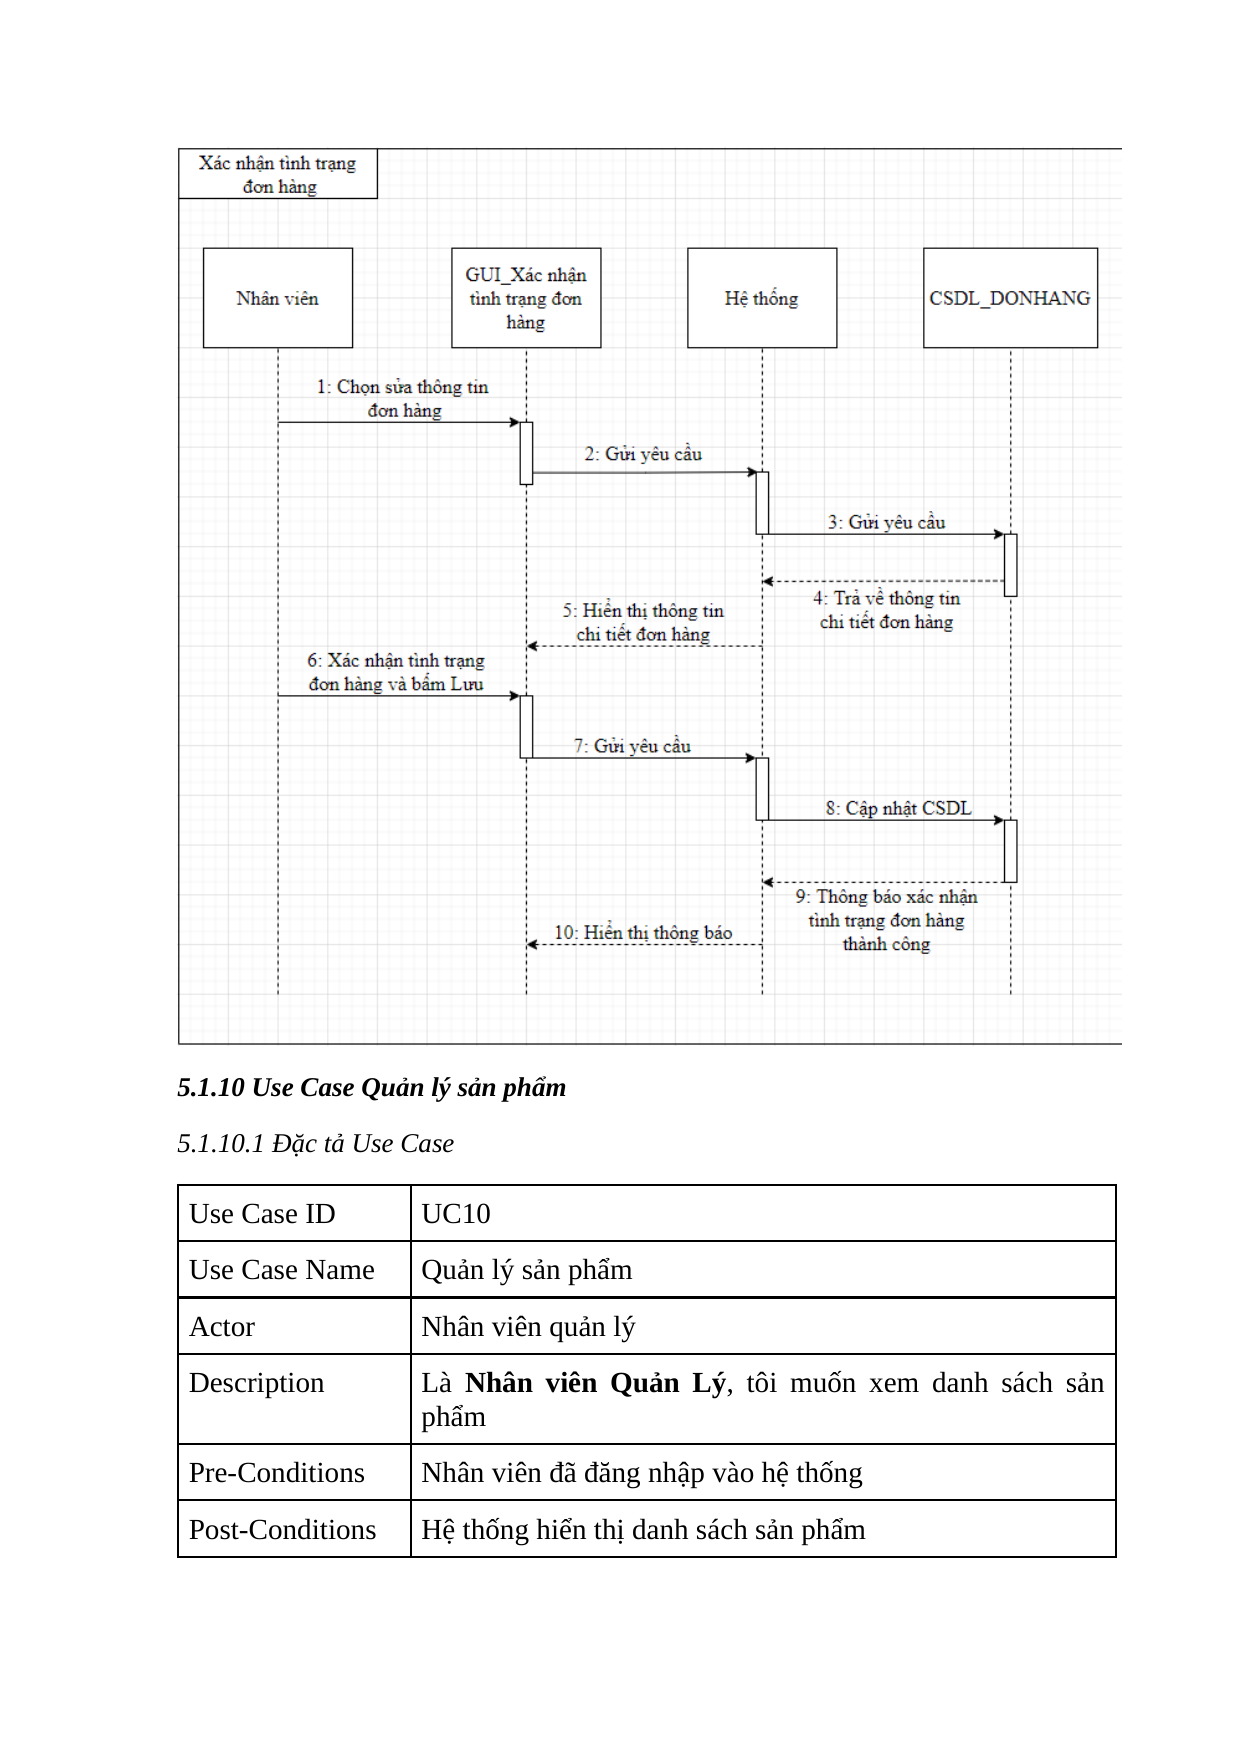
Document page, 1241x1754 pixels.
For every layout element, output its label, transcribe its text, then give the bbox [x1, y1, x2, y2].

text 5.1.10.1 Đặc tả Use Case [177, 1127, 1122, 1158]
table_cell Nhân viên đã đăng nhập vào hệ thống [412, 1445, 1115, 1499]
table_cell Quản lý sản phẩm [412, 1242, 1115, 1296]
table_cell Post-Conditions [179, 1501, 410, 1556]
table_header UC10 [412, 1186, 1115, 1240]
picture [177, 147, 1122, 1046]
table_cell Actor [179, 1299, 410, 1353]
text 5.1.10 Use Case Quản lý sản phẩm [177, 1071, 1122, 1102]
table_cell Description [179, 1355, 410, 1443]
table_cell Pre-Conditions [179, 1445, 410, 1499]
table_cell Use Case Name [179, 1242, 410, 1296]
table_cell Hệ thống hiển thị danh sách sản phẩm [412, 1501, 1115, 1556]
table_cell Là Nhân viên Quản Lý, tôi muốn xem danh sách sản phẩm [412, 1355, 1115, 1443]
table_cell Nhân viên quản lý [412, 1299, 1115, 1353]
table_header Use Case ID [179, 1186, 410, 1240]
